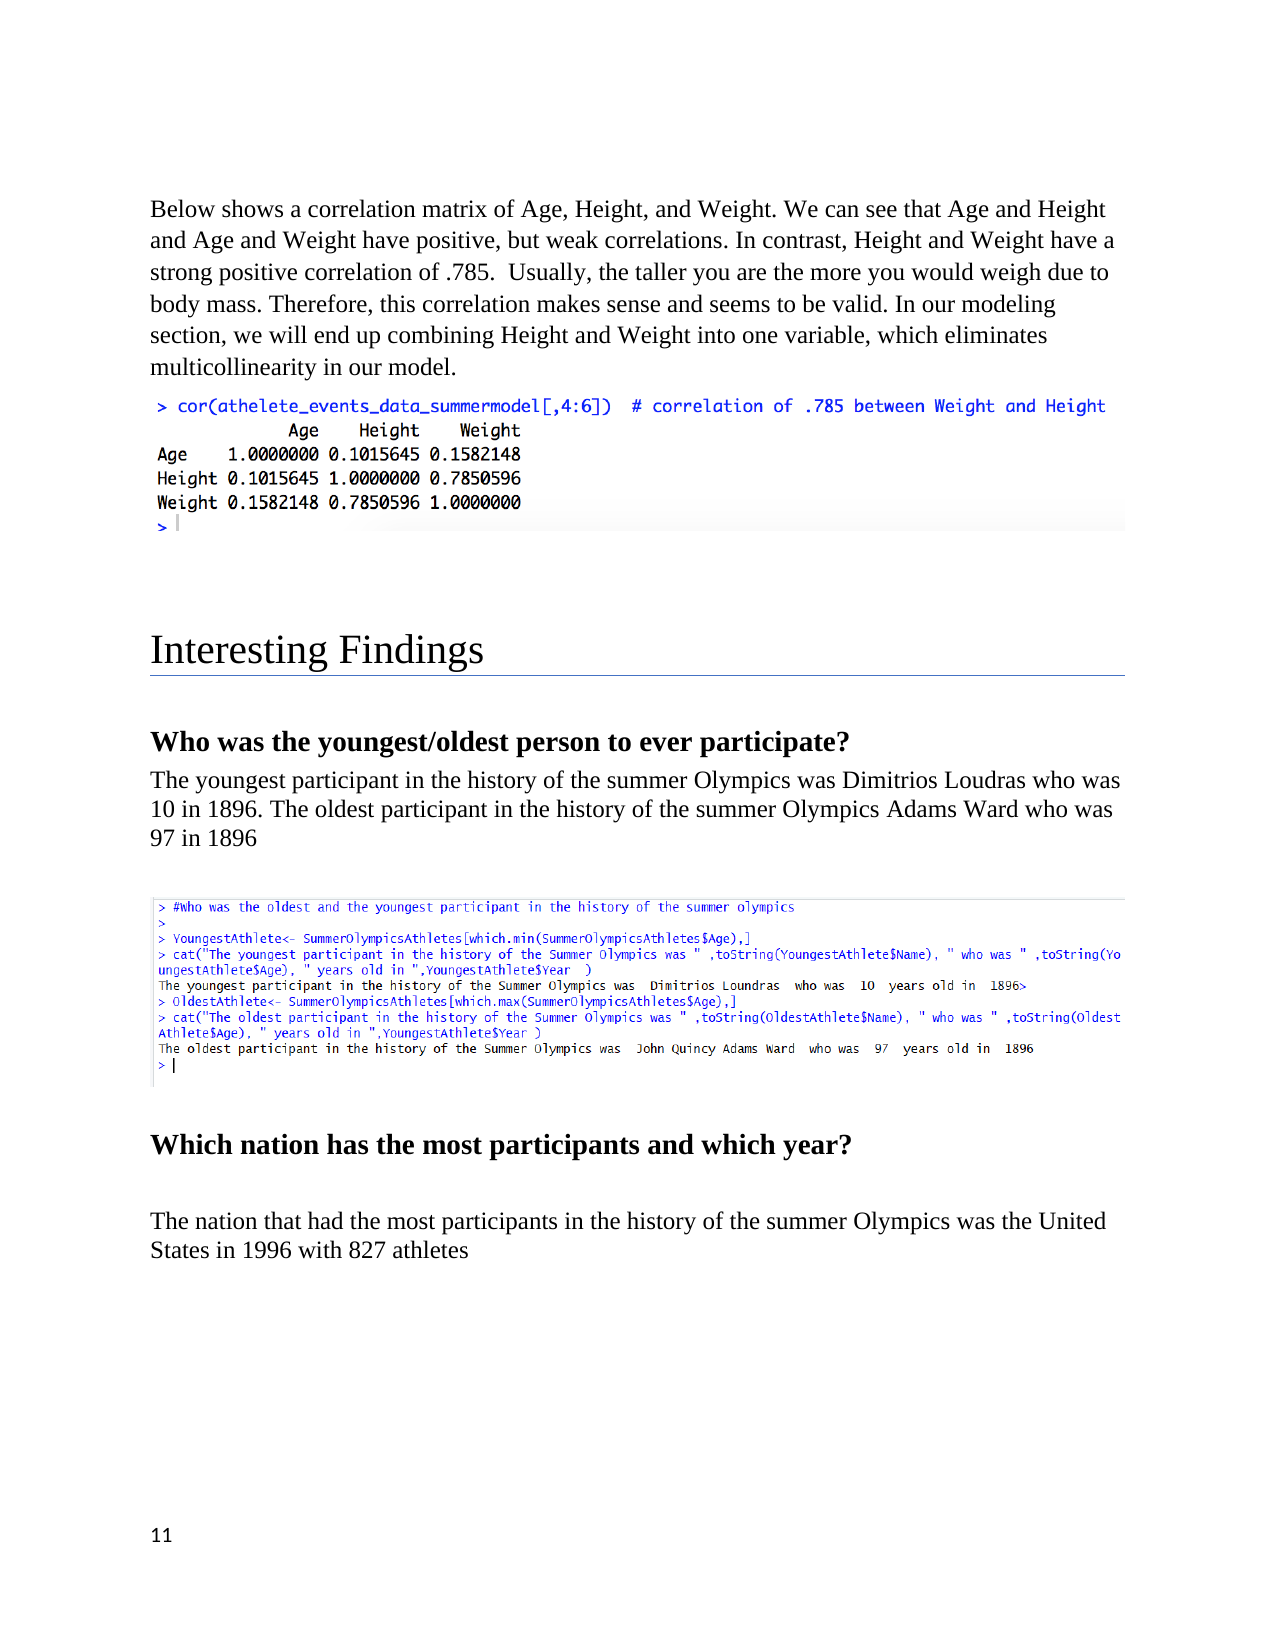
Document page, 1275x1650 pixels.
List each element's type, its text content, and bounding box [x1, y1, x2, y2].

subtitle The nation that had the most participants in the history of the summer Olympics was the United States in 1996 with 827 athletes [150, 1206, 1125, 1263]
subtitle Interesting Findings [150, 625, 1125, 675]
text Below shows a correlation matrix of Age, Height, and Weight. We can see that Age and Height and Age and Weight have positive, but weak correlations. In contrast, Height and Weight have a strong positive correlation of .785. Usually, the taller you are the more you would weigh due to body mass. Therefore, this correlation makes sense and seems to be valid. In our modeling section, we will end up combining Height and Weight into one variable, which eliminates multicollinearity in our model. [150, 194, 1125, 381]
picture [150, 897, 1125, 1087]
subtitle Which nation has the most participants and which year? [150, 1127, 1125, 1161]
subtitle Who was the youngest/oldest person to ever participate? [150, 724, 1125, 757]
picture [150, 396, 1125, 531]
subtitle The youngest participant in the history of the summer Olympics was Dimitrios Loudras who was 10 in 1896. The oldest participant in the history of the summer Olympics Adams Ward who was 97 in 1896 [150, 766, 1125, 852]
